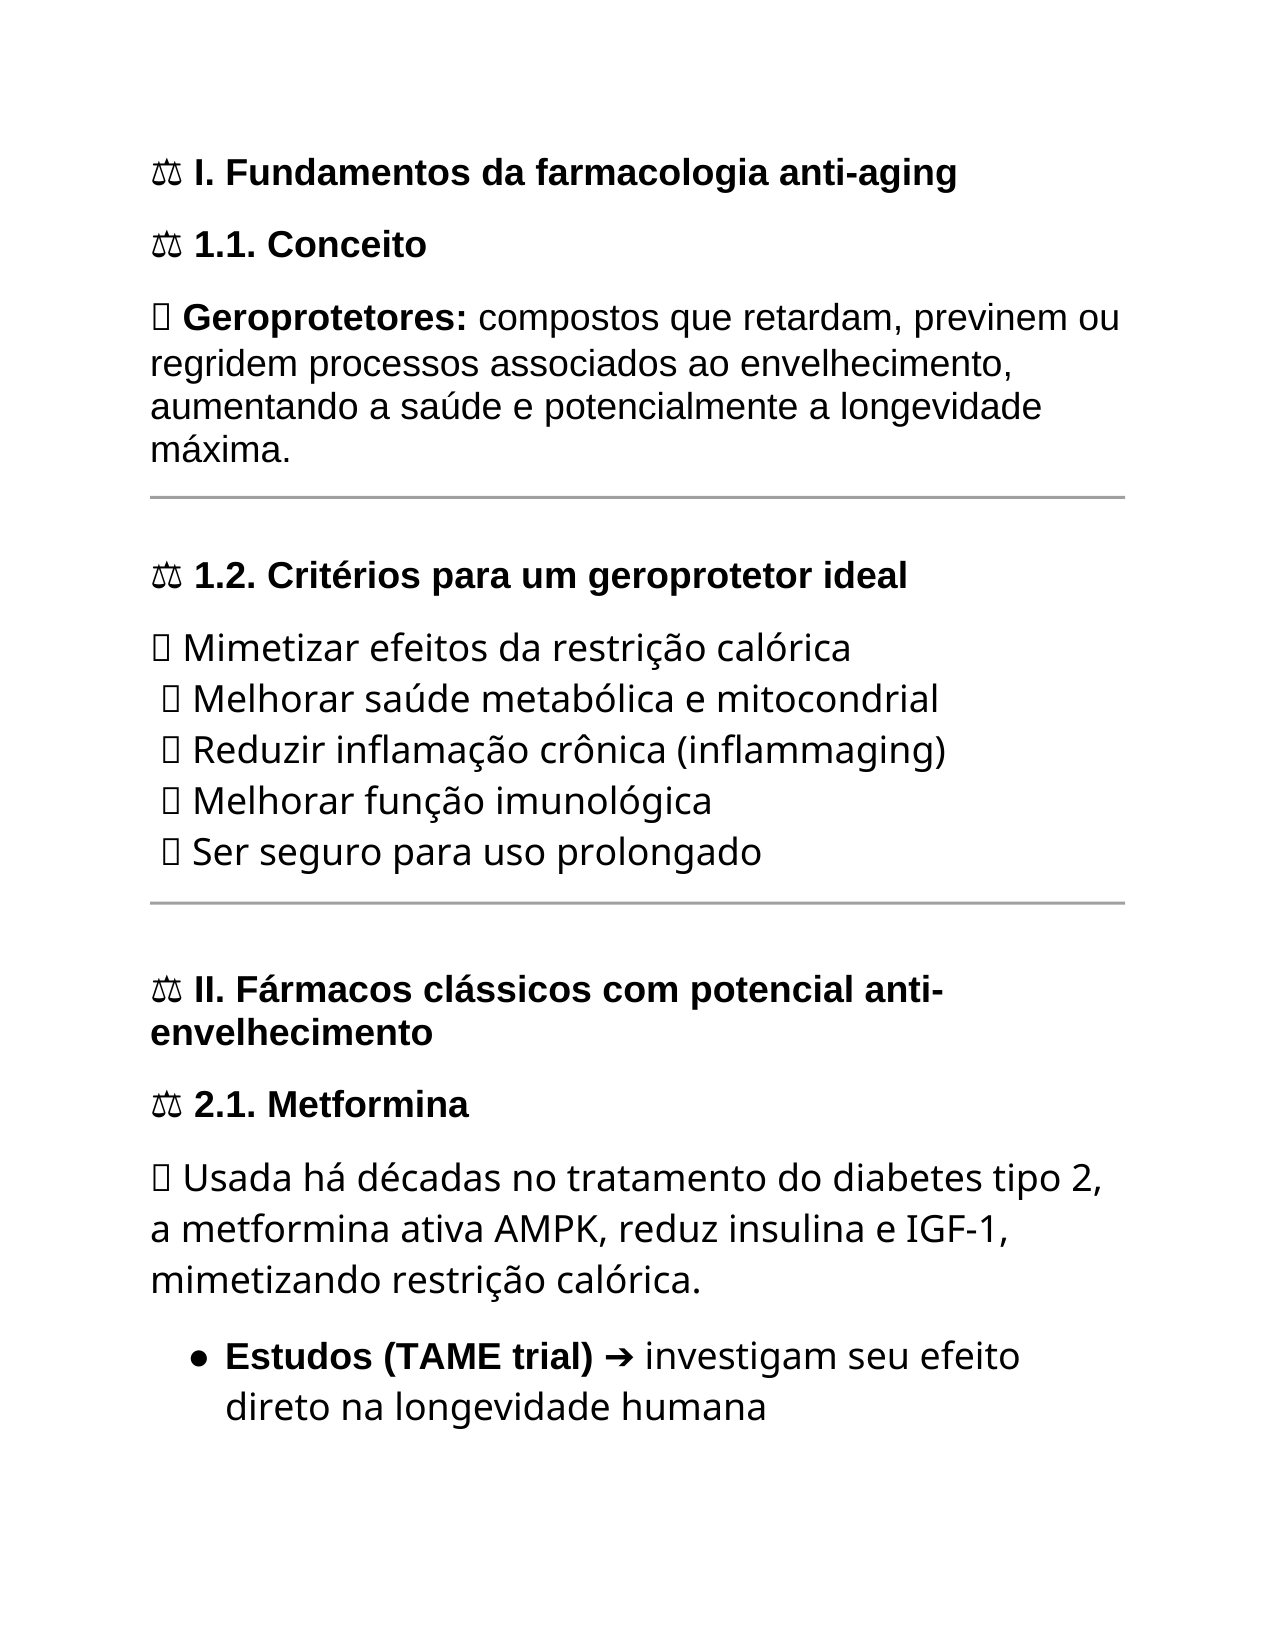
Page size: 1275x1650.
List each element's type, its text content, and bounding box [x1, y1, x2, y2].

text ✅ Usada há décadas no tratamento do diabetes tipo 2, a metformina ativa AMPK, reduz insulina e IGF-1, mimetizando restrição calórica. [150, 1151, 1125, 1304]
subtitle ⚖️ II. Fármacos clássicos com potencial anti-envelhecimento [150, 967, 1125, 1053]
subtitle ⚖️ I. Fundamentos da farmacologia anti-aging [150, 150, 1125, 193]
subtitle ⚖️ 2.1. Metformina [150, 1083, 1125, 1126]
subtitle ⚖️ 1.2. Critérios para um geroprotetor ideal [150, 553, 1125, 596]
text ✅ Mimetizar efeitos da restrição calórica ✅ Melhorar saúde metabólica e mitocondrial ✅ Reduzir inflamação crônica (inflammaging) ✅ Melhorar função imunológica ✅ Ser seguro para uso prolongado [150, 621, 1125, 877]
text ✅ Geroprotetores: compostos que retardam, previnem ou regridem processos associados ao envelhecimento, aumentando a saúde e potencialmente a longevidade máxima. [150, 290, 1125, 471]
subtitle ⚖️ 1.1. Conceito [150, 222, 1125, 265]
list Estudos (TAME trial) ➔ investigam seu efeito direto na longevidade humana [187, 1329, 1125, 1457]
